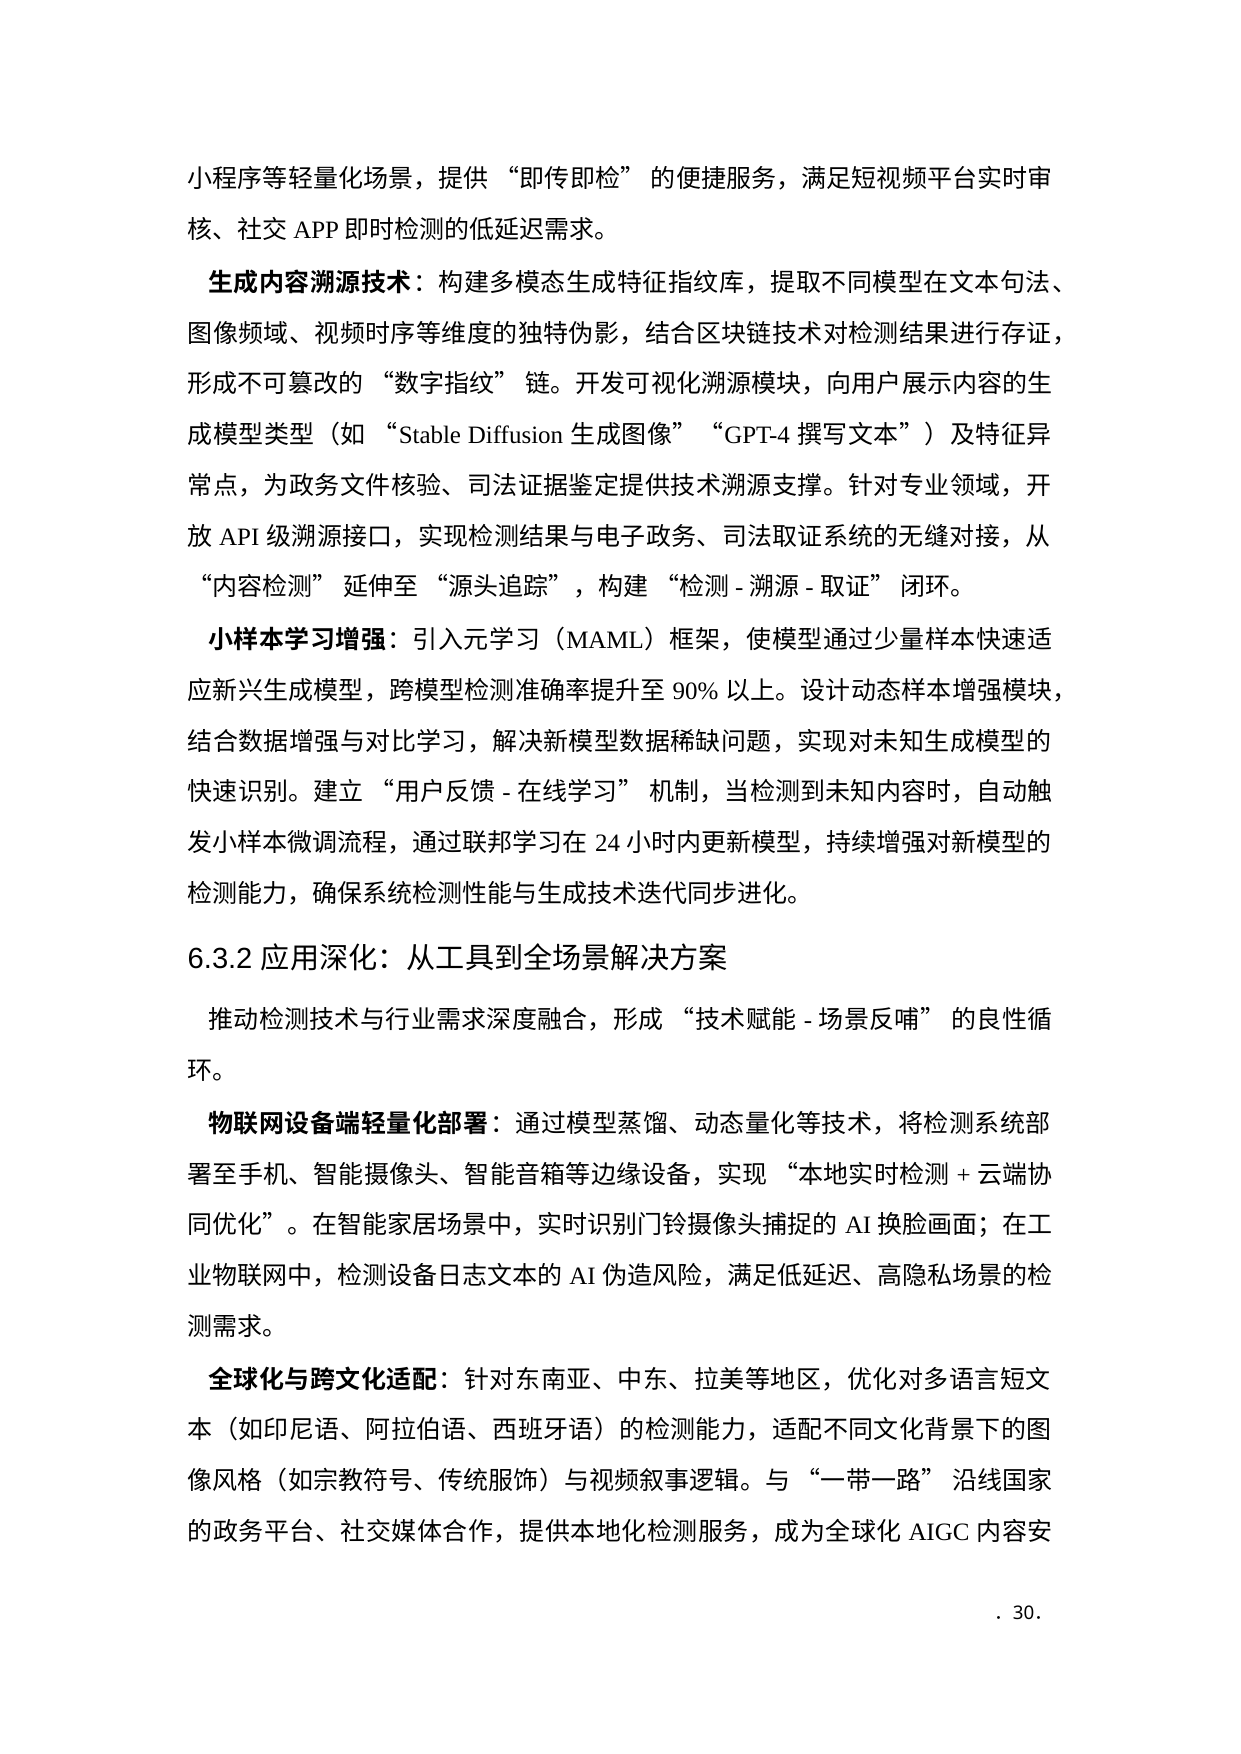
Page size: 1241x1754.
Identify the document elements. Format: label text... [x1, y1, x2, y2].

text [187, 1359, 1053, 1548]
text 小样本学习增强：引入元学习（MAML）框架，使模型通过少量样本快速适应新兴生成模型，跨模型检测准确率提升至 90% 以上。设计动态样本增强模块，结合数据增强与对比学习，解决新模型数据稀缺问题，实现对未知生成模型的快速识别。建立 “用户反馈 - 在线学习” 机制，当检测到未知内容时，自动触发小样本微调流程，通过联邦学习在 24 小时内更新模型，持续增强对新模型的检测能力，确保系统检测性能与生成技术迭代同步进化。 [187, 620, 1053, 909]
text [187, 159, 1053, 246]
text 推动检测技术与行业需求深度融合，形成 “技术赋能 - 场景反哺” 的良性循环。 [187, 1000, 1053, 1087]
text 物联网设备端轻量化部署：通过模型蒸馏、动态量化等技术，将检测系统部署至手机、智能摄像头、智能音箱等边缘设备，实现 “本地实时检测 + 云端协同优化”。在智能家居场景中，实时识别门铃摄像头捕捉的 AI 换脸画面；在工业物联网中，检测设备日志文本的 AI 伪造风险，满足低延迟、高隐私场景的检测需求。 [187, 1103, 1053, 1343]
text 生成内容溯源技术：构建多模态生成特征指纹库，提取不同模型在文本句法、图像频域、视频时序等维度的独特伪影，结合区块链技术对检测结果进行存证，形成不可篡改的 “数字指纹” 链。开发可视化溯源模块，向用户展示内容的生成模型类型（如 “Stable Diffusion 生成图像”“GPT-4 撰写文本”）及特征异常点，为政务文件核验、司法证据鉴定提供技术溯源支撑。针对专业领域，开放 API 级溯源接口，实现检测结果与电子政务、司法取证系统的无缝对接，从 “内容检测” 延伸至 “源头追踪”，构建 “检测 - 溯源 - 取证” 闭环。 [187, 262, 1053, 603]
subtitle 应用深化：从工具到全场景解决方案 [187, 934, 1053, 977]
